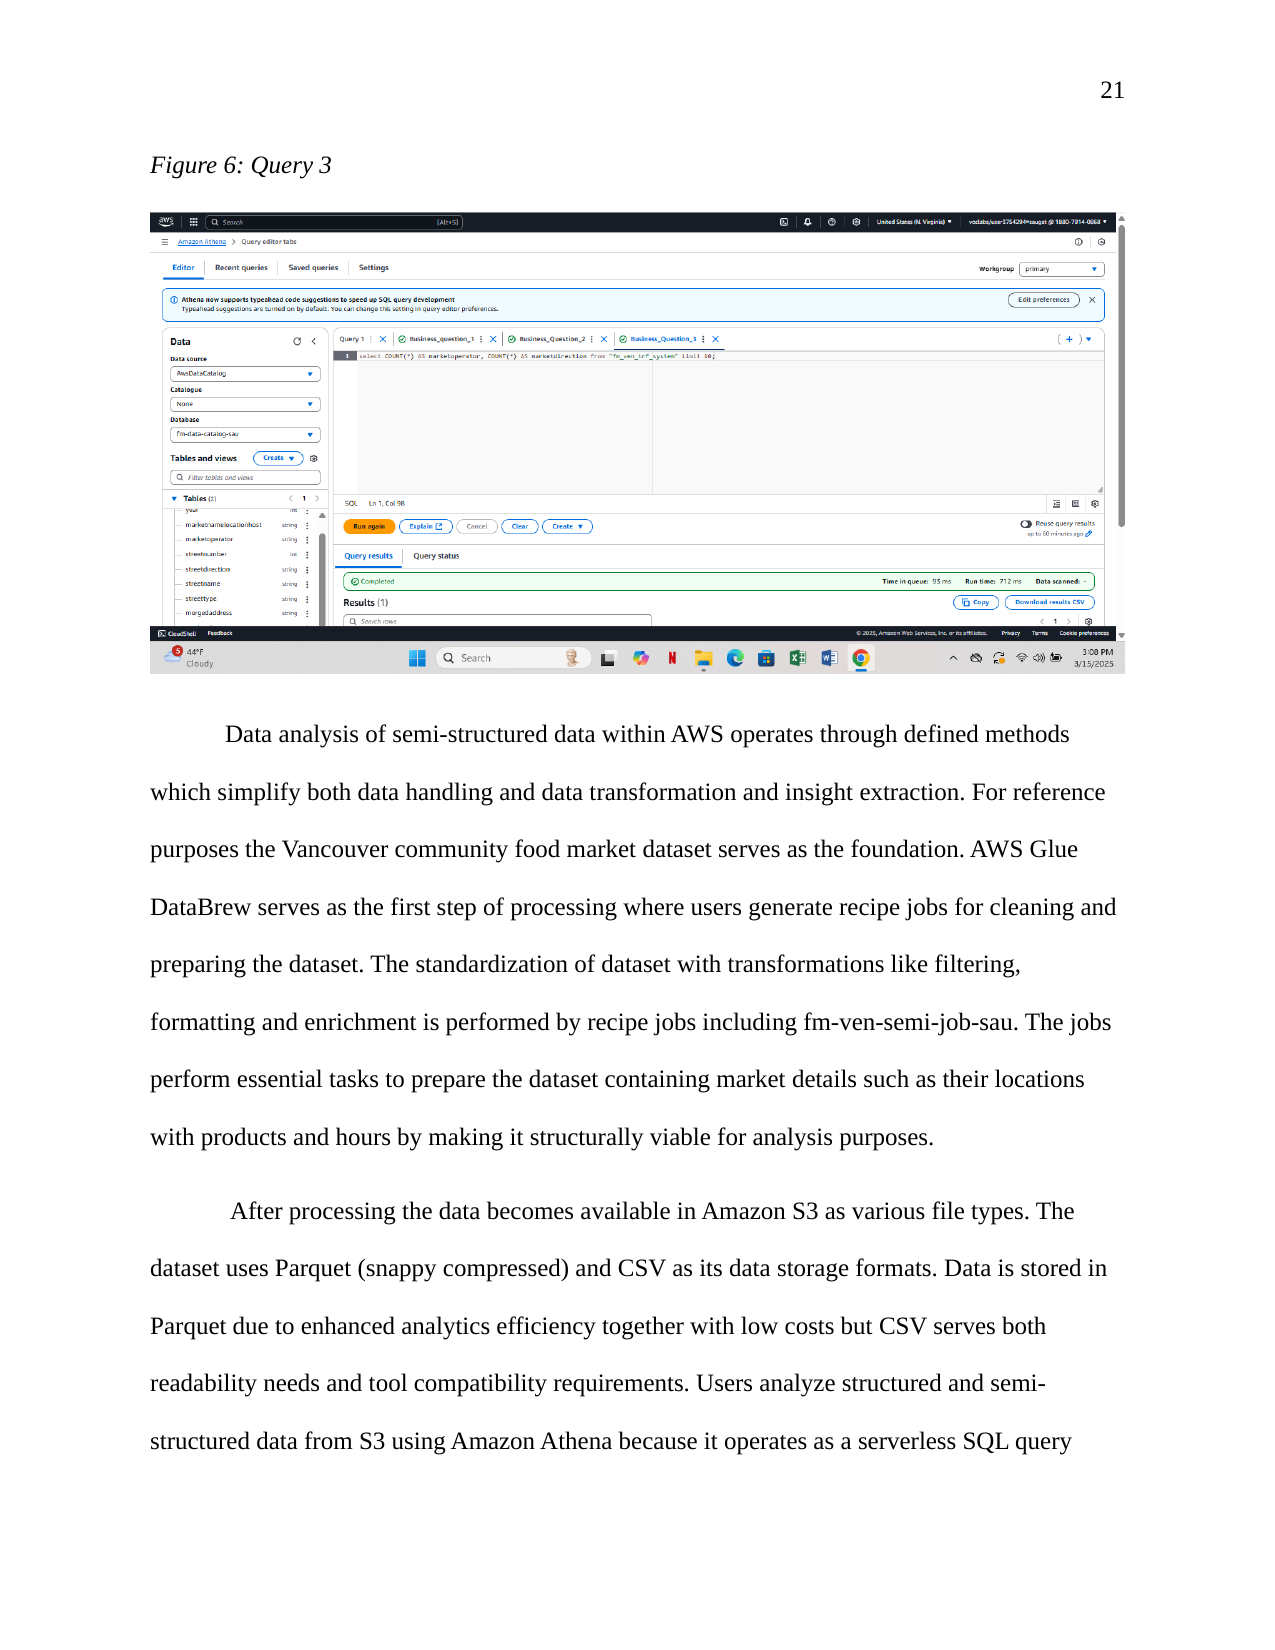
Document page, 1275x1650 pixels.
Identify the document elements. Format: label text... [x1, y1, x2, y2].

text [150, 1196, 1125, 1455]
picture [150, 207, 1125, 674]
text Data analysis of semi-structured data within AWS operates through defined methods which simplify both data handling and data transformation and insight extraction. For reference purposes the Vancouver community food market dataset serves as the foundation. AWS Glue DataBrew serves as the first step of processing where users generate recipe jobs for cleaning and preparing the dataset. The standardization of dataset with transformations like filtering, formatting and enrichment is performed by recipe jobs including fm-ven-semi-job-sau. The jobs perform essential tasks to prepare the dataset containing market details such as their locations with products and hours by making it structurally viable for analysis purposes. [150, 719, 1125, 1151]
text Figure 6: Query 3 [150, 150, 1125, 207]
